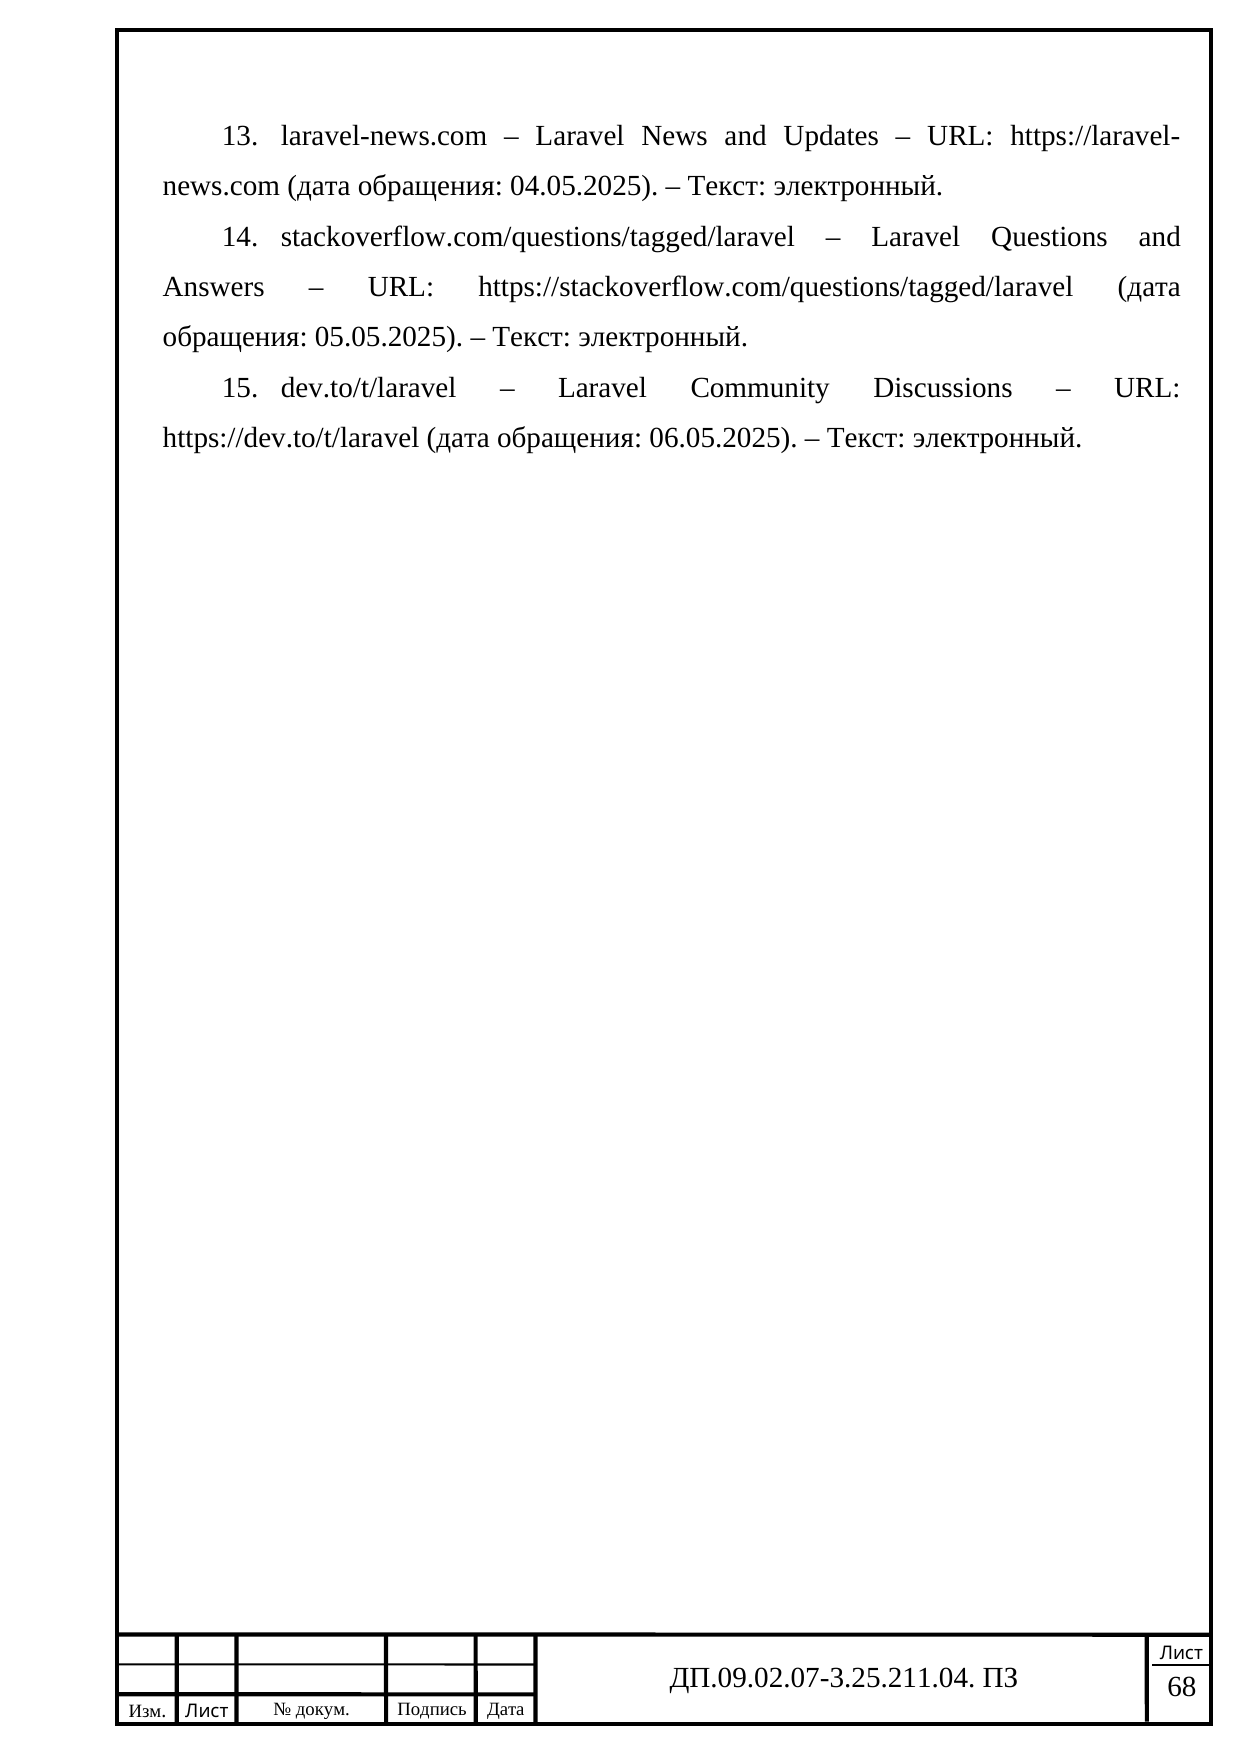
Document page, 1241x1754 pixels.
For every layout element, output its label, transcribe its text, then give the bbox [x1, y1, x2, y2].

list laravel-news.com – Laravel News and Updates – URL: https://laravel-news.com (дата обращения: 04.05.2025). – Текст: электронный. [162, 118, 1181, 202]
list stackoverflow.com/questions/tagged/laravel – Laravel Questions and Answers – URL: https://stackoverflow.com/questions/tagged/laravel (дата обращения: 05.05.2025). – Текст: электронный. [162, 219, 1181, 353]
list dev.to/t/laravel – Laravel Community Discussions – URL: https://dev.to/t/laravel (дата обращения: 06.05.2025). – Текст: электронный. [162, 370, 1181, 453]
